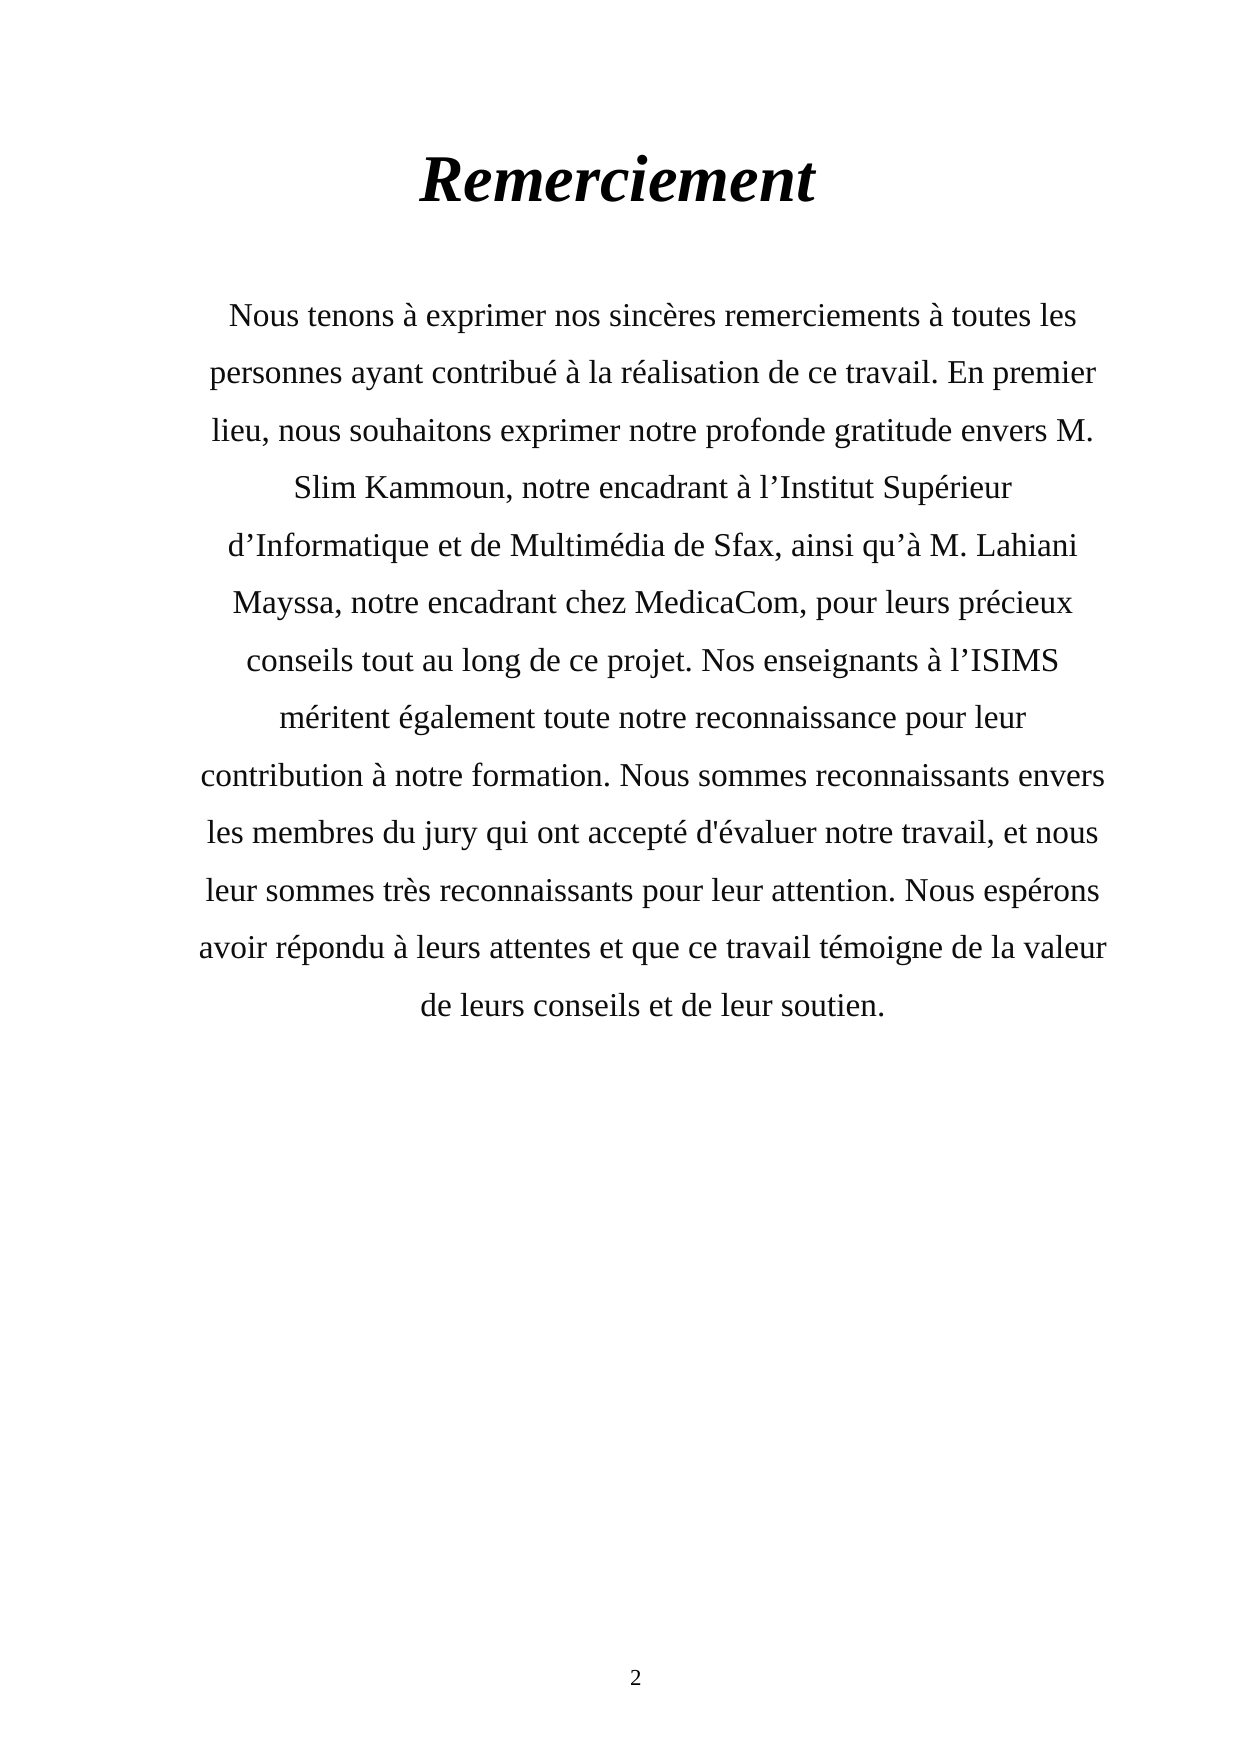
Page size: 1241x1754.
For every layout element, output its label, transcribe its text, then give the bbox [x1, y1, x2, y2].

text Nous tenons à exprimer nos sincères remerciements à toutes les personnes ayant contribué à la réalisation de ce travail. En premier lieu, nous souhaitons exprimer notre profonde gratitude envers M. Slim Kammoun, notre encadrant à l’Institut Supérieur d’Informatique et de Multimédia de Sfax, ainsi qu’à M. Lahiani Mayssa, notre encadrant chez MedicaCom, pour leurs précieux conseils tout au long de ce projet. Nos enseignants à l’ISIMS méritent également toute notre reconnaissance pour leur contribution à notre formation. Nous sommes reconnaissants envers les membres du jury qui ont accepté d'évaluer notre travail, et nous leur sommes très reconnaissants pour leur attention. Nous espérons avoir répondu à leurs attentes et que ce travail témoigne de la valeur de leurs conseils et de leur soutien. [198, 295, 1108, 1024]
subtitle Remerciement [313, 139, 927, 216]
